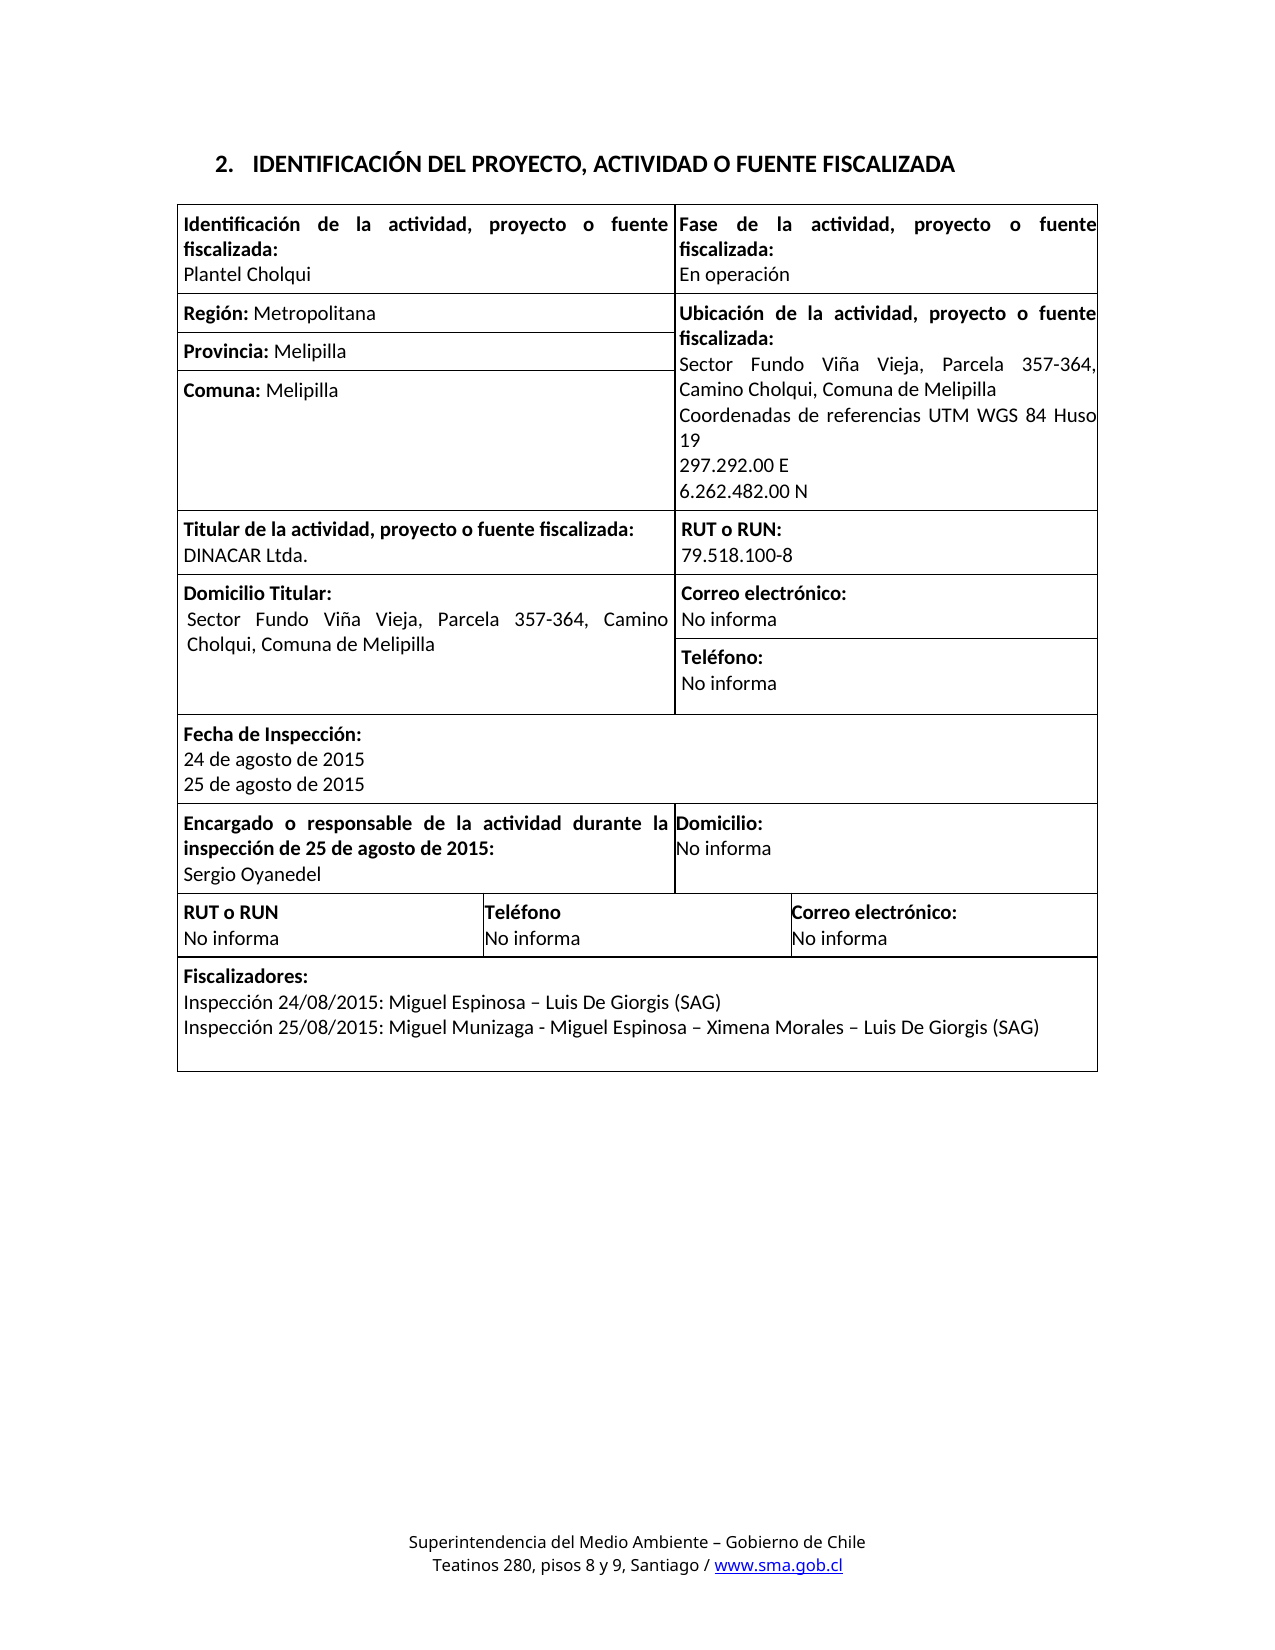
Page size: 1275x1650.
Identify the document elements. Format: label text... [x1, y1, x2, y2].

table_cell RUT o RUN No informa [178, 894, 483, 956]
table_cell Correo electrónico: No informa [676, 575, 1097, 637]
table_cell Domicilio: No informa [676, 804, 1097, 892]
table_cell Ubicación de la actividad, proyecto o fuente fiscalizada: Sector Fundo Viña Vieja, Parcela 357-364, Camino Cholqui, Comuna de Melipilla Coordenadas de referencias UTM WGS 84 Huso 19 297.292.00 E 6.262.482.00 N [676, 294, 1097, 509]
table_cell Comuna: Melipilla [178, 371, 674, 509]
table_header Identificación de la actividad, proyecto o fuente fiscalizada: Plantel Cholqui [178, 205, 674, 293]
table_header Fase de la actividad, proyecto o fuente fiscalizada: En operación [676, 205, 1097, 293]
table_cell Correo electrónico: No informa [792, 894, 1097, 956]
table_cell Titular de la actividad, proyecto o fuente fiscalizada: DINACAR Ltda. [178, 511, 674, 573]
table_cell Teléfono: No informa [676, 639, 1097, 714]
table_cell Región: Metropolitana [178, 294, 674, 332]
table_cell Fiscalizadores: Inspección 24/08/2015: Miguel Espinosa – Luis De Giorgis (SAG) Inspección 25/08/2015: Miguel Munizaga - Miguel Espinosa – Ximena Morales – Luis De Giorgis (SAG) [178, 958, 1097, 1071]
table_cell Encargado o responsable de la actividad durante la inspección de 25 de agosto de 2015: Sergio Oyanedel [178, 804, 674, 892]
table_cell RUT o RUN: 79.518.100-8 [676, 511, 1097, 573]
subtitle IDENTIFICACIÓN DEL PROYECTO, ACTIVIDAD O FUENTE FISCALIZADA [215, 148, 1098, 178]
table_cell Domicilio Titular: Sector Fundo Viña Vieja, Parcela 357-364, Camino Cholqui, Comuna de Melipilla [178, 575, 674, 714]
table_cell Fecha de Inspección: 24 de agosto de 2015 25 de agosto de 2015 [178, 715, 1097, 803]
table_cell Teléfono No informa [484, 894, 791, 956]
table_cell Provincia: Melipilla [178, 333, 674, 370]
